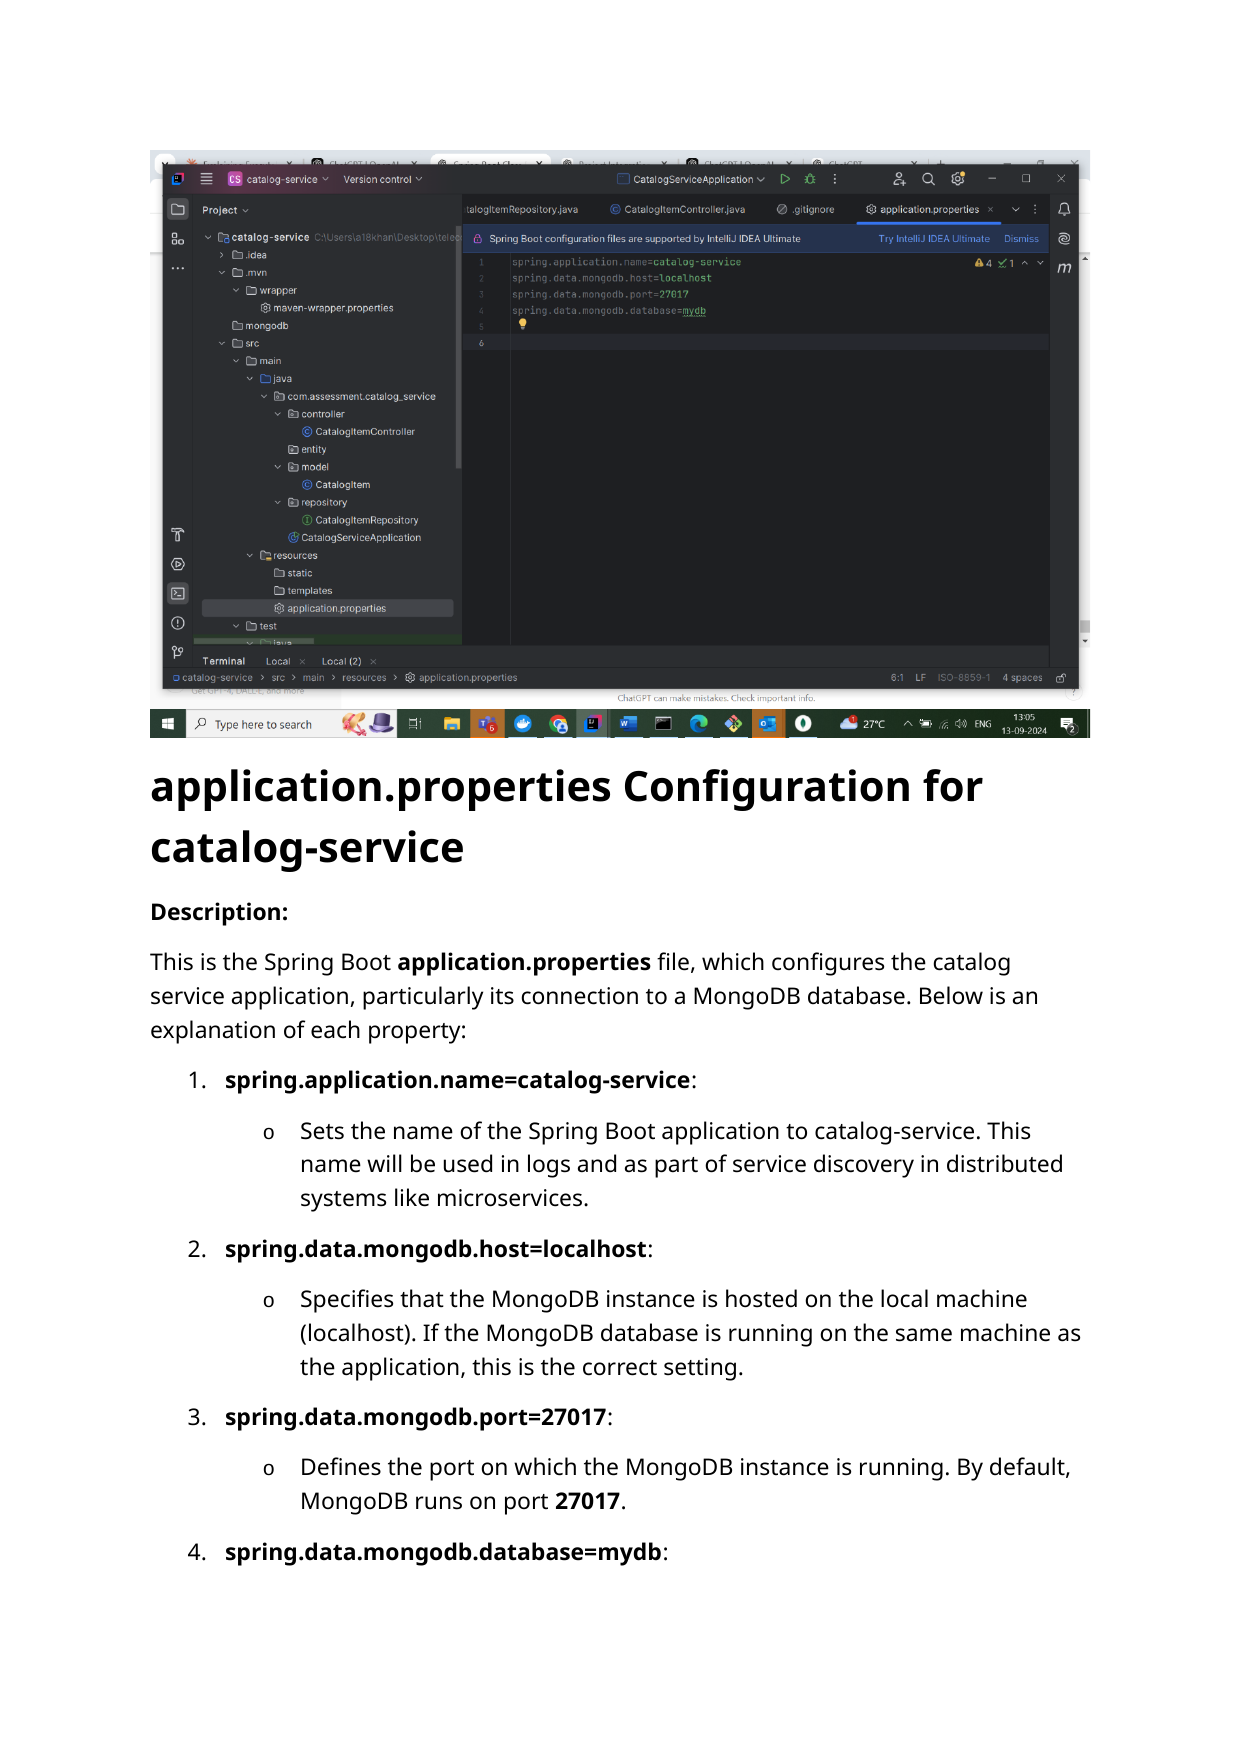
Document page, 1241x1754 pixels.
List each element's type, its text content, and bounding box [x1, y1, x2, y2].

list spring.data.mongodb.database=mydb: [187, 1536, 1090, 1567]
list Specifies that the MongoDB instance is hosted on the local machine (localhost). If the MongoDB database is running on the same machine as the application, this is the correct setting. [262, 1283, 1090, 1382]
list spring.data.mongodb.port=27017: [187, 1401, 1090, 1432]
list spring.application.name=catalog-service: [187, 1064, 1090, 1096]
list Sets the name of the Spring Boot application to catalog-service. This name will be used in logs and as part of service discovery in distributed systems like microservices. [262, 1115, 1090, 1213]
text This is the Spring Boot application.properties file, which configures the catalog service application, particularly its connection to a MongoDB database. Below is an explanation of each property: [150, 946, 1090, 1045]
list Defines the port on which the MongoDB instance is running. By default, MongoDB runs on port 27017. [262, 1451, 1090, 1516]
text Description: [150, 896, 1090, 927]
text application.properties Configuration for catalog-service [150, 757, 1090, 875]
picture [150, 150, 1091, 738]
list spring.data.mongodb.host=localhost: [187, 1233, 1090, 1264]
